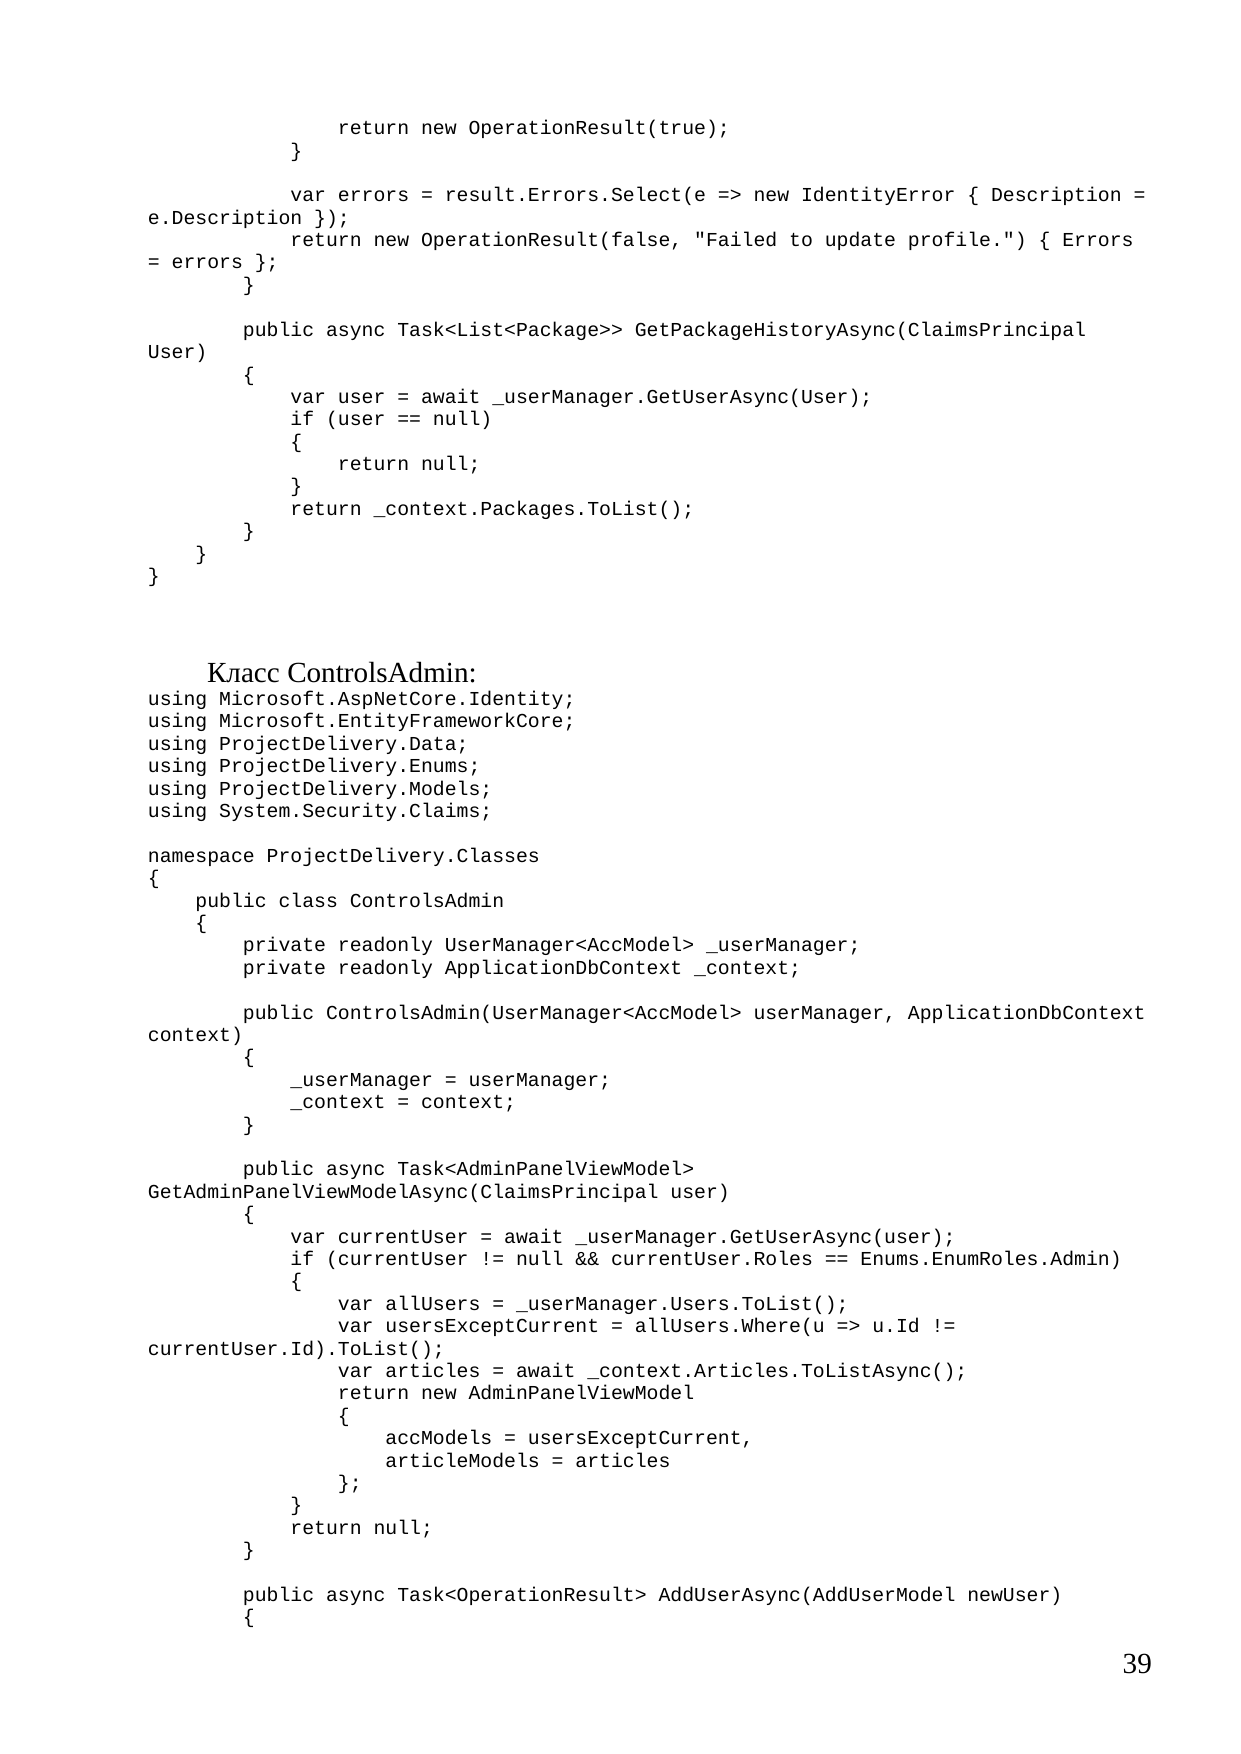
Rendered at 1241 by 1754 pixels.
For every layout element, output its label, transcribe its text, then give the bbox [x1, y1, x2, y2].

text { [148, 1047, 1152, 1070]
text if (currentUser != null && currentUser.Roles == Enums.EnumRoles.Admin) [148, 1249, 1152, 1271]
text var usersExceptCurrent = allUsers.Where(u => u.Id != currentUser.Id).ToList(); [148, 1316, 1152, 1361]
text var errors = result.Errors.Select(e => new IdentityError { Description = e.Description }); [148, 185, 1152, 230]
text var user = await _userManager.GetUserAsync(User); [148, 387, 1152, 409]
text using System.Security.Claims; [148, 801, 1152, 823]
text } [148, 1114, 1152, 1137]
text using Microsoft.AspNetCore.Identity; [148, 689, 1152, 711]
text return new OperationResult(false, "Failed to update profile.") { Errors = errors }; [148, 230, 1152, 275]
text _context = context; [148, 1092, 1152, 1114]
text return null; [148, 1518, 1152, 1540]
text using ProjectDelivery.Enums; [148, 756, 1152, 779]
text articleModels = articles [148, 1451, 1152, 1473]
text } [148, 1540, 1152, 1562]
text { [148, 1607, 1152, 1630]
text } [148, 544, 1152, 566]
text public async Task<AdminPanelViewModel> GetAdminPanelViewModelAsync(ClaimsPrincipal user) [148, 1159, 1152, 1204]
text var articles = await _context.Articles.ToListAsync(); [148, 1361, 1152, 1383]
text public ControlsAdmin(UserManager<AccModel> userManager, ApplicationDbContext context) [148, 1003, 1152, 1047]
text } [148, 1495, 1152, 1518]
text using ProjectDelivery.Models; [148, 779, 1152, 801]
text } [148, 566, 1152, 588]
text { [148, 1406, 1152, 1428]
text { [148, 1271, 1152, 1294]
text } [148, 275, 1152, 297]
text } [148, 141, 1152, 163]
text return _context.Packages.ToList(); [148, 499, 1152, 521]
text return new AdminPanelViewModel [148, 1383, 1152, 1406]
text { [148, 432, 1152, 454]
text { [148, 868, 1152, 891]
text _userManager = userManager; [148, 1070, 1152, 1092]
text private readonly UserManager<AccModel> _userManager; [148, 935, 1152, 958]
text public async Task<OperationResult> AddUserAsync(AddUserModel newUser) [148, 1585, 1152, 1607]
text return new OperationResult(true); [148, 118, 1152, 141]
text { [148, 1204, 1152, 1227]
text namespace ProjectDelivery.Classes [148, 846, 1152, 868]
text Класс ControlsAdmin: [148, 656, 1152, 689]
text private readonly ApplicationDbContext _context; [148, 958, 1152, 980]
text return null; [148, 454, 1152, 476]
text }; [148, 1473, 1152, 1495]
text { [148, 913, 1152, 935]
text using Microsoft.EntityFrameworkCore; [148, 711, 1152, 734]
text accModels = usersExceptCurrent, [148, 1428, 1152, 1451]
text public class ControlsAdmin [148, 891, 1152, 913]
text public async Task<List<Package>> GetPackageHistoryAsync(ClaimsPrincipal User) [148, 320, 1152, 364]
text } [148, 521, 1152, 544]
text if (user == null) [148, 409, 1152, 432]
text var currentUser = await _userManager.GetUserAsync(user); [148, 1227, 1152, 1249]
text } [148, 476, 1152, 499]
text { [148, 364, 1152, 387]
text using ProjectDelivery.Data; [148, 734, 1152, 756]
text var allUsers = _userManager.Users.ToList(); [148, 1294, 1152, 1316]
